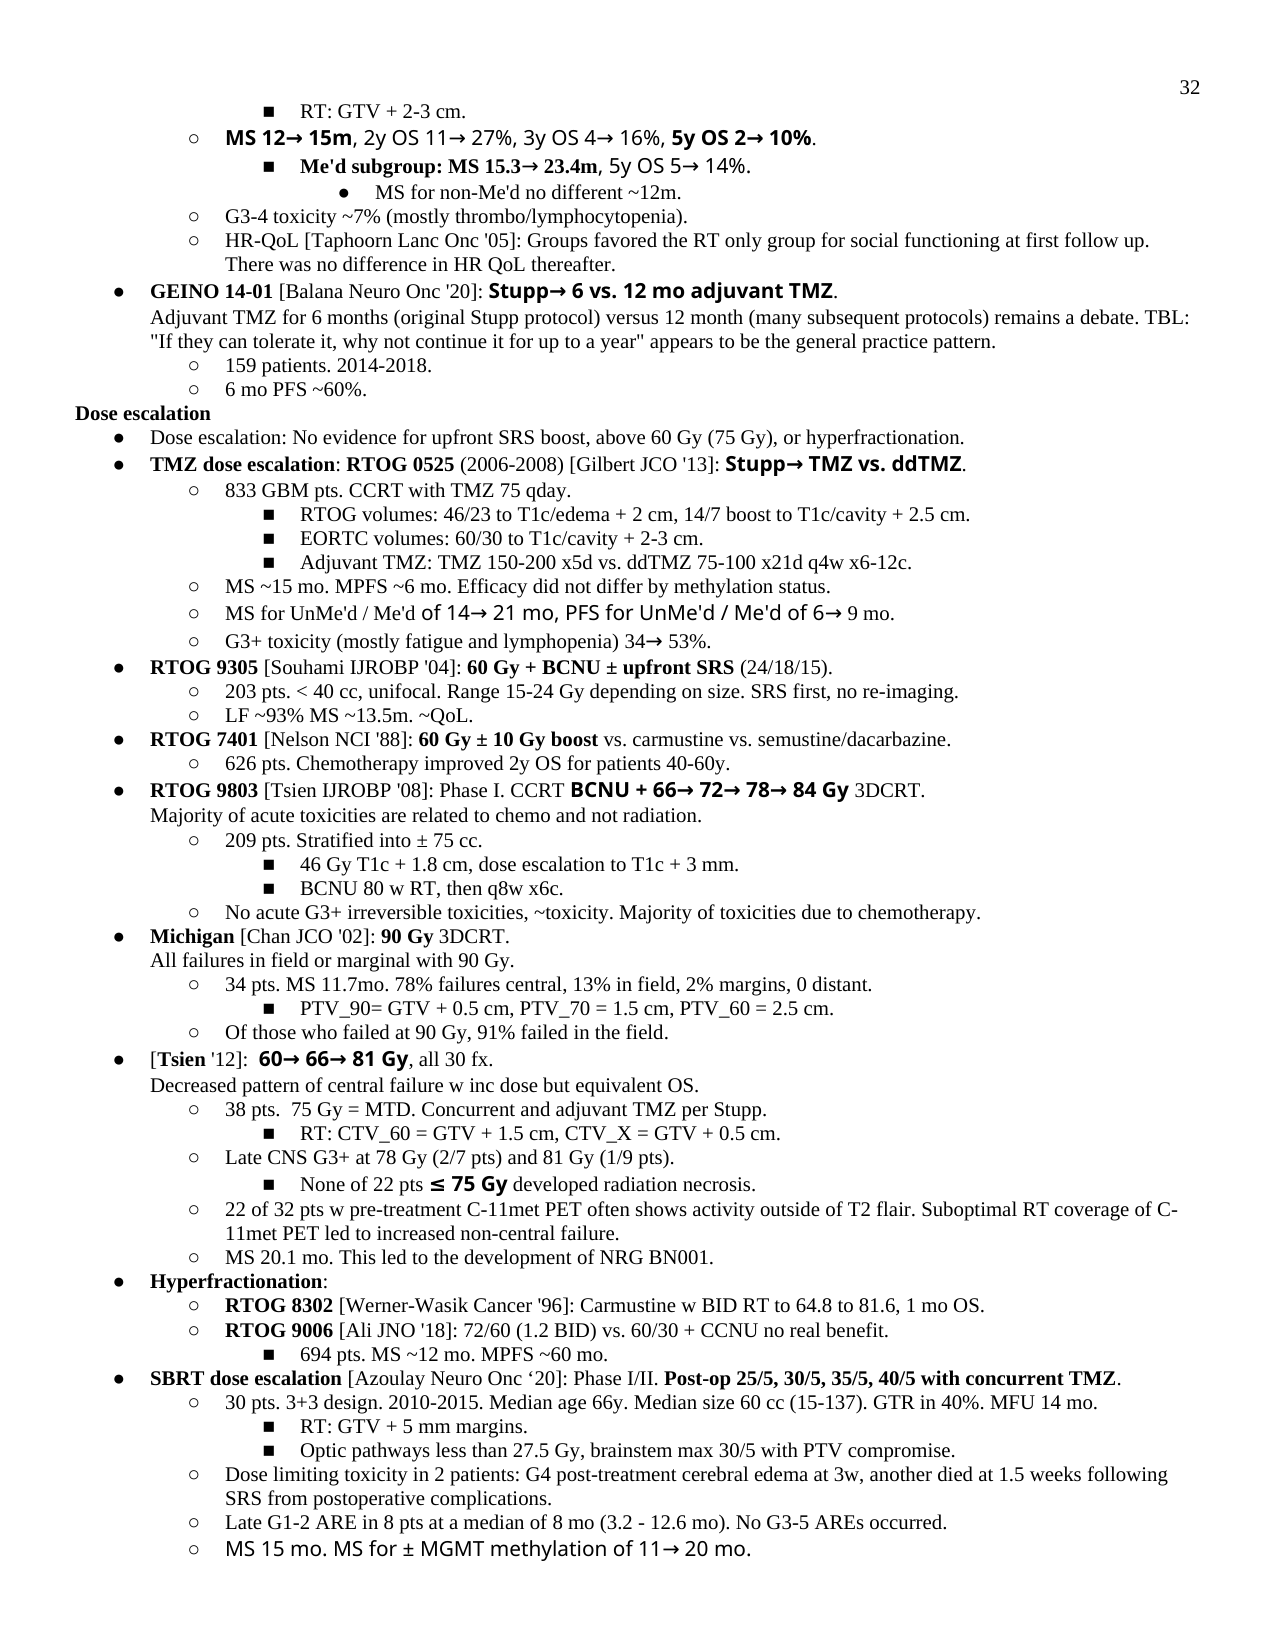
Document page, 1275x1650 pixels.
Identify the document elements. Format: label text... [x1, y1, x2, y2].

list MS 20.1 mo. This led to the development of NRG BN001. [187, 1245, 1200, 1269]
list TMZ dose escalation: RTOG 0525 (2006-2008) [Gilbert JCO '13]: Stupp→ TMZ vs. ddTMZ. [112, 449, 1200, 477]
subtitle Dose escalation [75, 401, 1200, 425]
list 626 pts. Chemotherapy improved 2y OS for patients 40-60y. [187, 751, 1200, 775]
list PTV_90= GTV + 0.5 cm, PTV_70 = 1.5 cm, PTV_60 = 2.5 cm. [262, 996, 1200, 1020]
list BCNU 80 w RT, then q8w x6c. [262, 876, 1200, 900]
list MS for non-Me'd no different ~12m. [337, 180, 1200, 204]
list RT: CTV_60 = GTV + 1.5 cm, CTV_X = GTV + 0.5 cm. [262, 1121, 1200, 1145]
list LF ~93% MS ~13.5m. ~QoL. [187, 703, 1200, 727]
list RTOG 8302 [Werner-Wasik Cancer '96]: Carmustine w BID RT to 64.8 to 81.6, 1 mo OS. [187, 1293, 1200, 1317]
list Adjuvant TMZ: TMZ 150-200 x5d vs. ddTMZ 75-100 x21d q4w x6-12c. [262, 550, 1200, 574]
list 159 patients. 2014-2018. [187, 353, 1200, 377]
list EORTC volumes: 60/30 to T1c/cavity + 2-3 cm. [262, 526, 1200, 550]
list [Tsien '12]: 60→ 66→ 81 Gy, all 30 fx. Decreased pattern of central failure w inc dose but equivalent OS. [112, 1044, 1200, 1097]
list G3-4 toxicity ~7% (mostly thrombo/lymphocytopenia). [187, 204, 1200, 228]
list Late G1-2 ARE in 8 pts at a median of 8 mo (3.2 - 12.6 mo). No G3-5 AREs occurred. [187, 1510, 1200, 1534]
list Optic pathways less than 27.5 Gy, brainstem max 30/5 with PTV compromise. [262, 1438, 1200, 1462]
list RTOG volumes: 46/23 to T1c/edema + 2 cm, 14/7 boost to T1c/cavity + 2.5 cm. [262, 502, 1200, 526]
list GEINO 14-01 [Balana Neuro Onc '20]: Stupp→ 6 vs. 12 mo adjuvant TMZ. [112, 276, 1200, 305]
list 6 mo PFS ~60%. [187, 377, 1200, 401]
list Of those who failed at 90 Gy, 91% failed in the field. [187, 1020, 1200, 1044]
list 209 pts. Stratified into ± 75 cc. [187, 827, 1200, 852]
list None of 22 pts ≤ 75 Gy developed radiation necrosis. [262, 1169, 1200, 1197]
list Hyperfractionation: [112, 1269, 1200, 1293]
list RTOG 9305 [Souhami IJROBP '04]: 60 Gy + BCNU ± upfront SRS (24/18/15). [112, 655, 1200, 679]
list 34 pts. MS 11.7mo. 78% failures central, 13% in field, 2% margins, 0 distant. [187, 972, 1200, 996]
list RT: GTV + 5 mm margins. [262, 1414, 1200, 1438]
list HR-QoL [Taphoorn Lanc Onc '05]: Groups favored the RT only group for social functioning at first follow up. There was no difference in HR QoL thereafter. [187, 228, 1200, 276]
list 30 pts. 3+3 design. 2010-2015. Median age 66y. Median size 60 cc (15-137). GTR in 40%. MFU 14 mo. [187, 1390, 1200, 1414]
list RT: GTV + 2-3 cm. [262, 99, 1200, 123]
list RTOG 9006 [Ali JNO '18]: 72/60 (1.2 BID) vs. 60/30 + CCNU no real benefit. [187, 1317, 1200, 1342]
list RTOG 7401 [Nelson NCI '88]: 60 Gy ± 10 Gy boost vs. carmustine vs. semustine/dacarbazine. [112, 727, 1200, 751]
list 46 Gy T1c + 1.8 cm, dose escalation to T1c + 3 mm. [262, 852, 1200, 876]
list Me'd subgroup: MS 15.3→ 23.4m, 5y OS 5→ 14%. [262, 152, 1200, 180]
text Adjuvant TMZ for 6 months (original Stupp protocol) versus 12 month (many subsequent protocols) remains a debate. TBL: "If they can tolerate it, why not continue it for up to a year" appears to be the general practice pattern. [150, 305, 1200, 353]
list 22 of 32 pts w pre-treatment C-11met PET often shows activity outside of T2 flair. Suboptimal RT coverage of C-11met PET led to increased non-central failure. [187, 1197, 1200, 1245]
list G3+ toxicity (mostly fatigue and lymphopenia) 34→ 53%. [187, 626, 1200, 655]
list MS 15 mo. MS for ± MGMT methylation of 11→ 20 mo. [187, 1534, 1200, 1562]
list Dose limiting toxicity in 2 patients: G4 post-treatment cerebral edema at 3w, another died at 1.5 weeks following SRS from postoperative complications. [187, 1462, 1200, 1510]
list MS ~15 mo. MPFS ~6 mo. Efficacy did not differ by methylation status. [187, 574, 1200, 598]
list 38 pts. 75 Gy = MTD. Concurrent and adjuvant TMZ per Stupp. [187, 1097, 1200, 1121]
list No acute G3+ irreversible toxicities, ~toxicity. Majority of toxicities due to chemotherapy. [187, 900, 1200, 924]
list 833 GBM pts. CCRT with TMZ 75 qday. [187, 477, 1200, 502]
list 694 pts. MS ~12 mo. MPFS ~60 mo. [262, 1342, 1200, 1366]
list RTOG 9803 [Tsien IJROBP '08]: Phase I. CCRT BCNU + 66→ 72→ 78→ 84 Gy 3DCRT. Majority of acute toxicities are related to chemo and not radiation. [112, 775, 1200, 827]
list Michigan [Chan JCO '02]: 90 Gy 3DCRT. All failures in field or marginal with 90 Gy. [112, 924, 1200, 972]
list Dose escalation: No evidence for upfront SRS boost, above 60 Gy (75 Gy), or hyperfractionation. [112, 425, 1200, 449]
list SBRT dose escalation [Azoulay Neuro Onc ‘20]: Phase I/II. Post-op 25/5, 30/5, 35/5, 40/5 with concurrent TMZ. [112, 1366, 1200, 1390]
list MS for UnMe'd / Me'd of 14→ 21 mo, PFS for UnMe'd / Me'd of 6→ 9 mo. [187, 598, 1200, 626]
list Late CNS G3+ at 78 Gy (2/7 pts) and 81 Gy (1/9 pts). [187, 1145, 1200, 1169]
list 203 pts. < 40 cc, unifocal. Range 15-24 Gy depending on size. SRS first, no re-imaging. [187, 679, 1200, 703]
list MS 12→ 15m, 2y OS 11→ 27%, 3y OS 4→ 16%, 5y OS 2→ 10%. [187, 123, 1200, 152]
